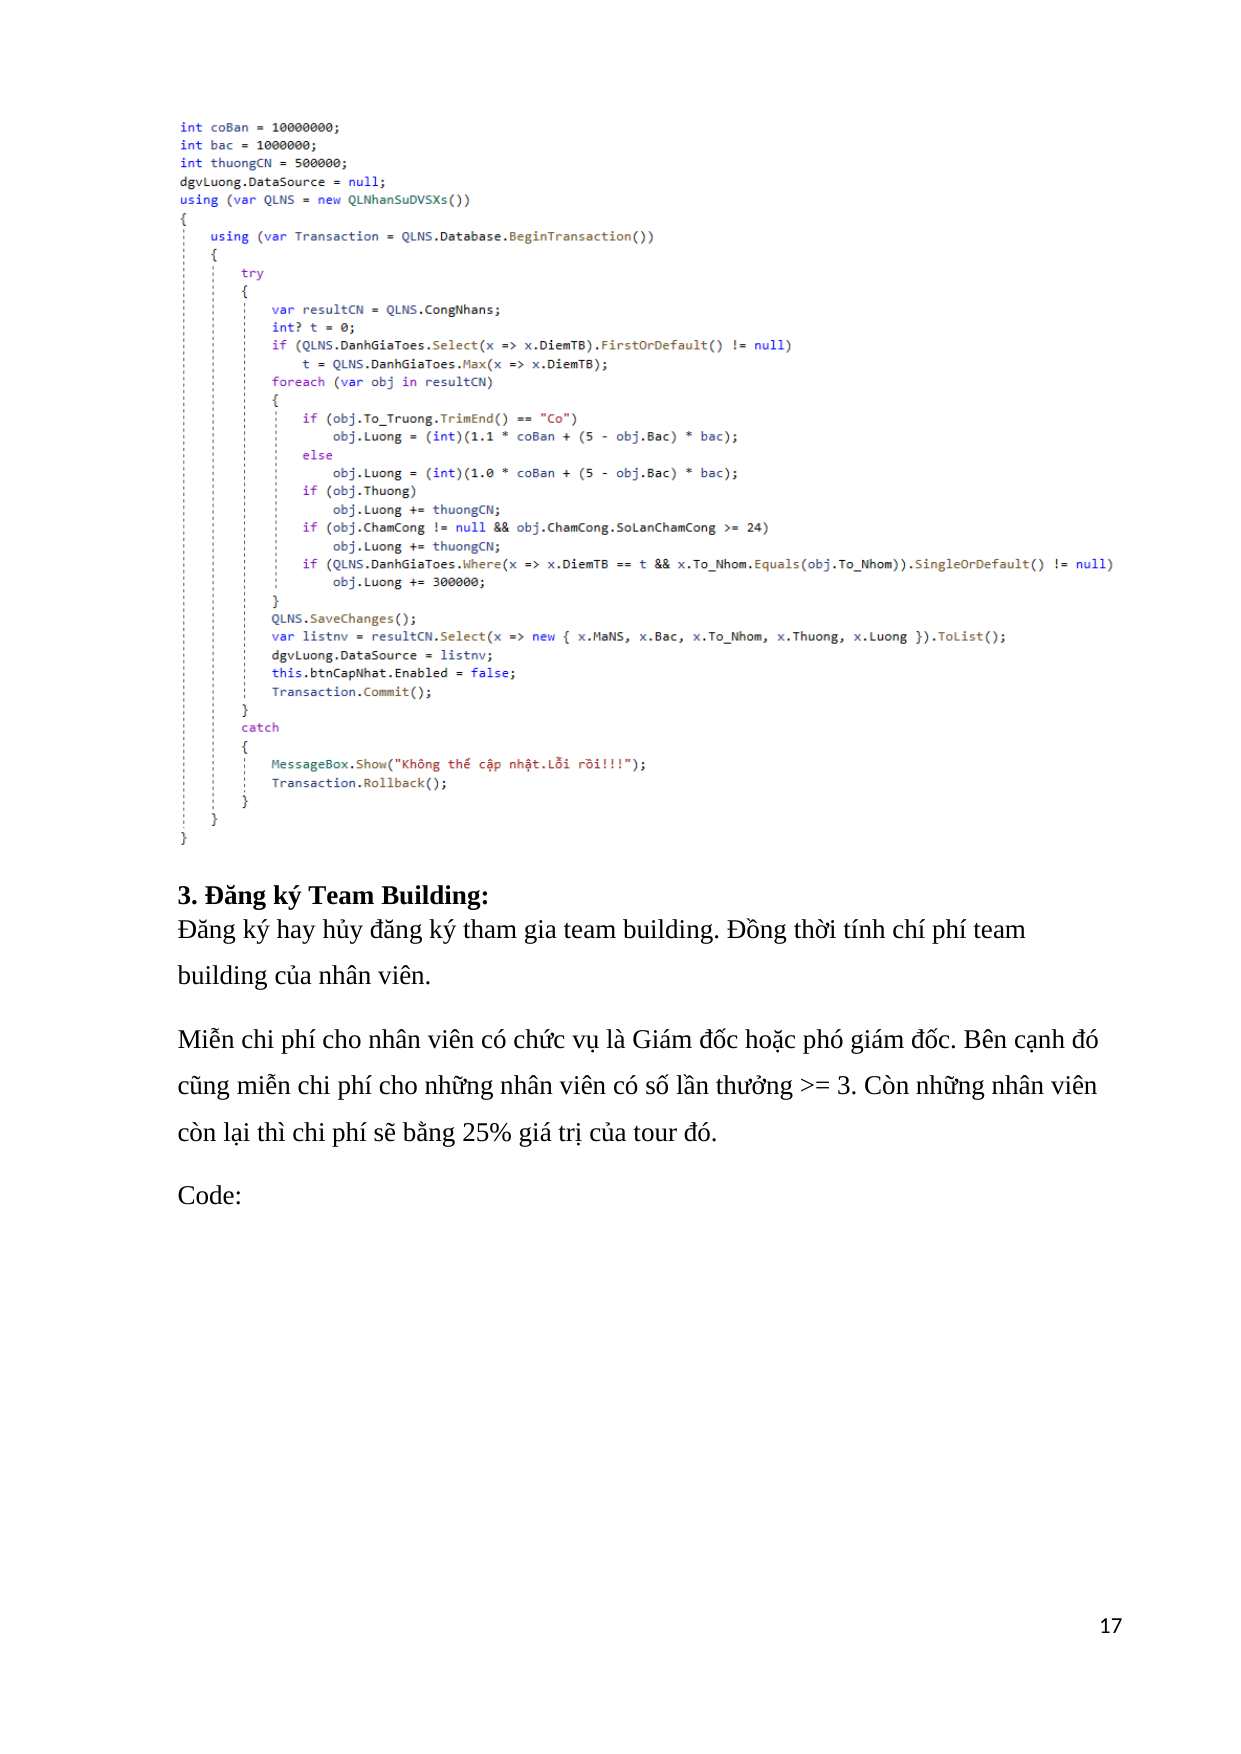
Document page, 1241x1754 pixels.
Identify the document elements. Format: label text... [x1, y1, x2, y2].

text Code: [177, 1179, 1122, 1211]
subtitle 3. Đăng ký Team Building: [177, 879, 1122, 910]
text Miễn chi phí cho nhân viên có chức vụ là Giám đốc hoặc phó giám đốc. Bên cạnh đó cũng miễn chi phí cho những nhân viên có số lần thưởng >= 3. Còn những nhân viên còn lại thì chi phí sẽ bằng 25% giá trị của tour đó. [177, 1023, 1122, 1147]
text Đăng ký hay hủy đăng ký tham gia team building. Đồng thời tính chí phí team building của nhân viên. [177, 913, 1122, 991]
picture [177, 118, 1123, 849]
